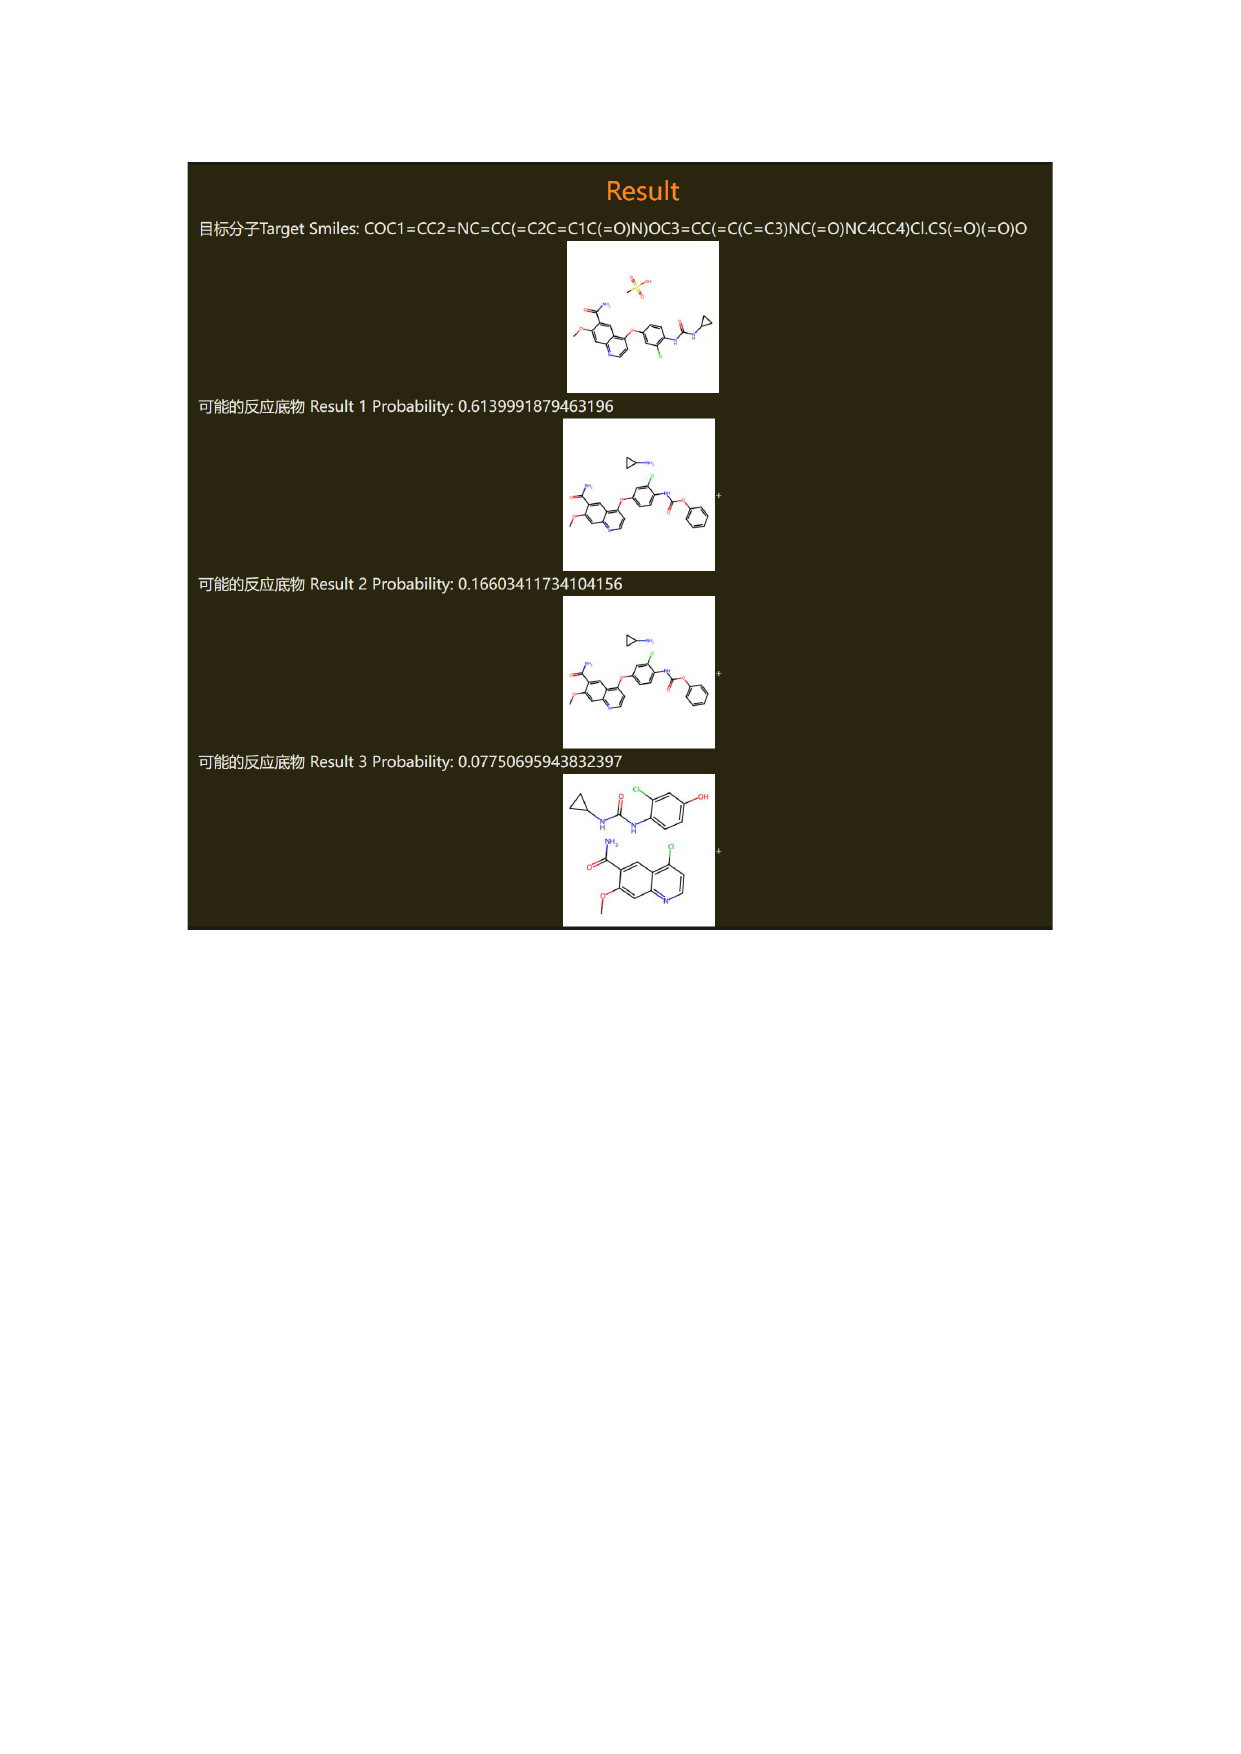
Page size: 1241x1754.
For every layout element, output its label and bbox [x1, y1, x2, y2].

picture [187, 162, 1053, 930]
